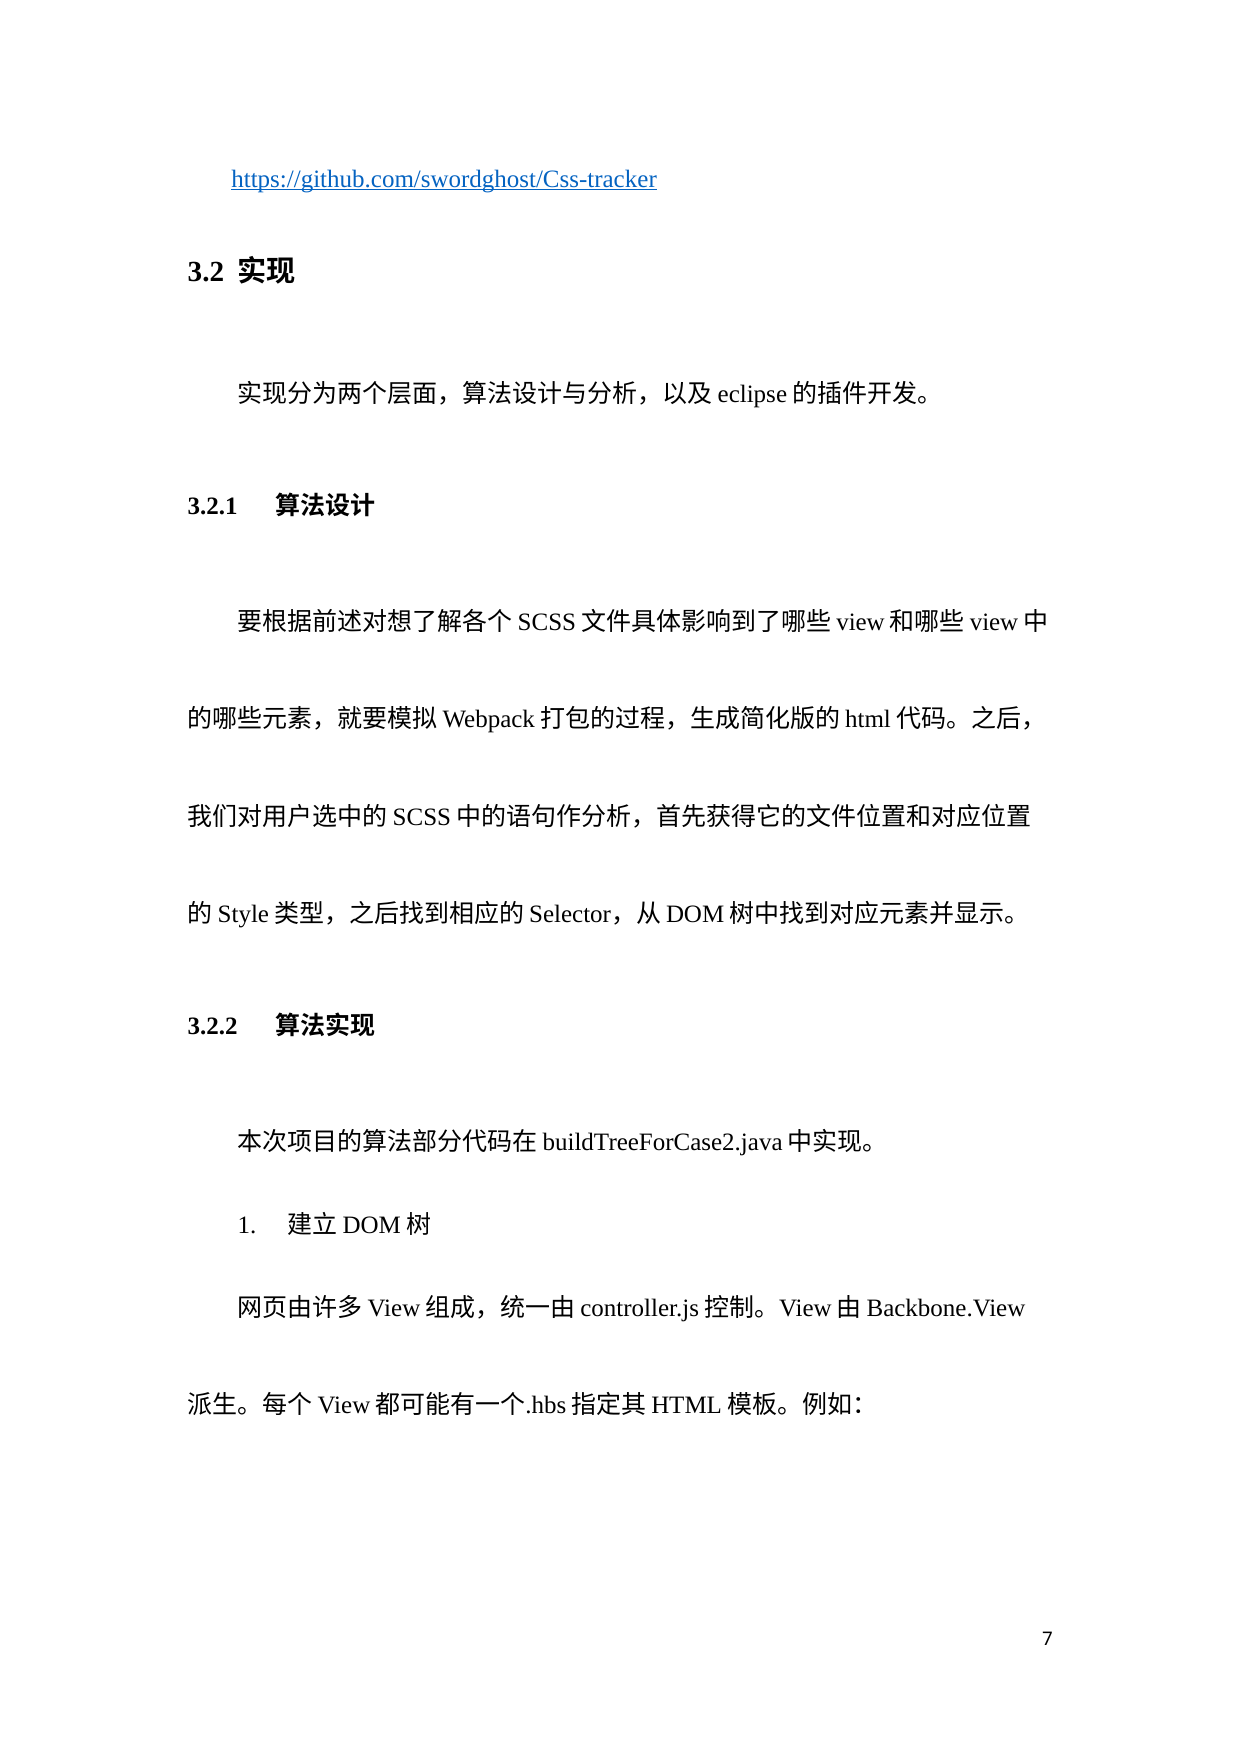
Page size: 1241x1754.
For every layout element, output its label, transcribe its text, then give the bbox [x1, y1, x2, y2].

text 要根据前述对想了解各个SCSS文件具体影响到了哪些view和哪些view中的哪些元素，就要模拟Webpack打包的过程，生成简化版的html代码。之后，我们对用户选中的SCSS中的语句作分析，首先获得它的文件位置和对应位置的Style类型，之后找到相应的Selector，从DOM树中找到对应元素并显示。 [187, 587, 1053, 944]
text https://github.com/swordghost/Css-tracker [187, 162, 1053, 194]
subtitle 算法实现 [187, 991, 1053, 1056]
text 网页由许多View组成，统一由controller.js控制。View由Backbone.View派生。每个View都可能有一个.hbs指定其HTML模板。例如： [187, 1273, 1053, 1436]
subtitle 算法设计 [187, 471, 1053, 536]
text 实现分为两个层面，算法设计与分析，以及eclipse的插件开发。 [187, 359, 1053, 424]
subtitle 实现 [187, 236, 1053, 301]
list 建立DOM树 [237, 1190, 1053, 1255]
text 本次项目的算法部分代码在buildTreeForCase2.java中实现。 [187, 1107, 1053, 1172]
